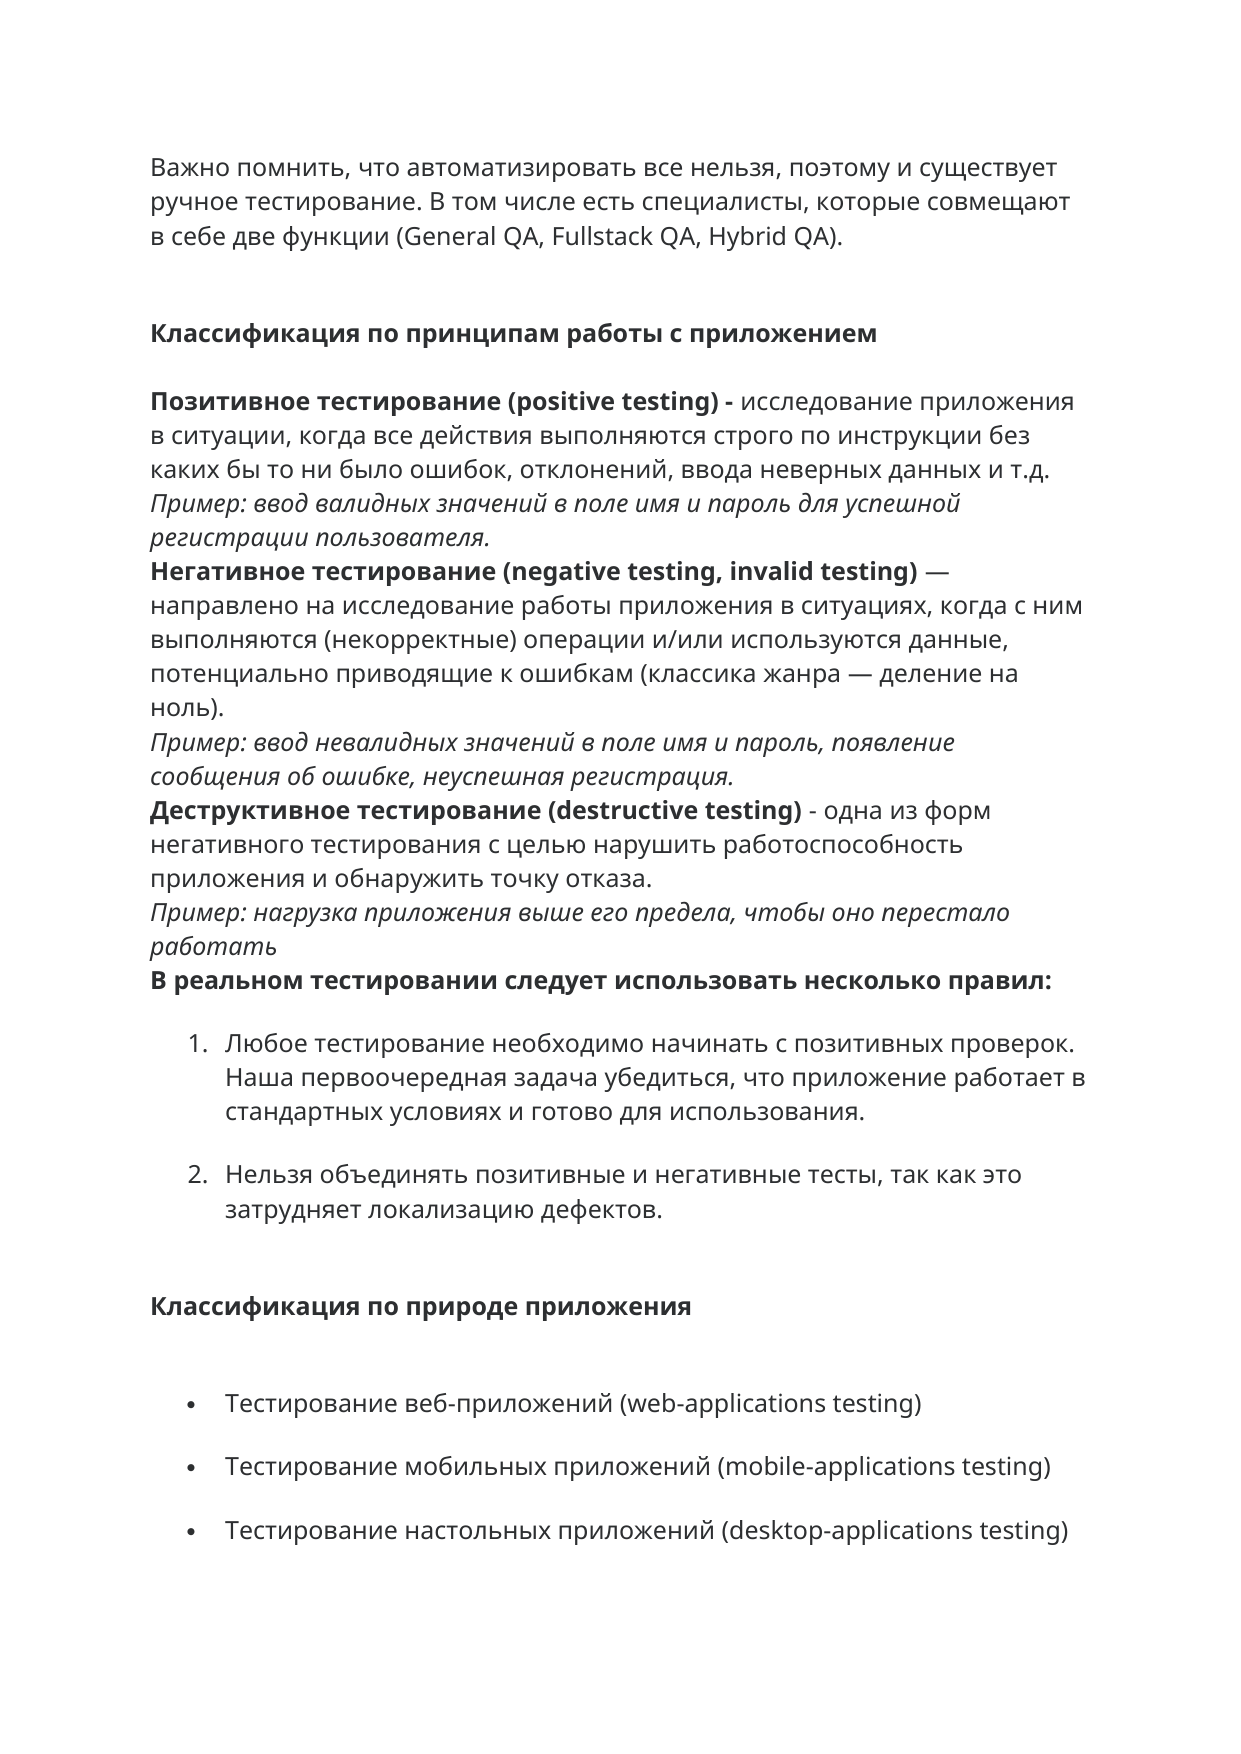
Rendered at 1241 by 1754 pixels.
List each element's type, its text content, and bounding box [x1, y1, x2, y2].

text Деструктивное тестирование (destructive testing) - одна из форм негативного тестирования с целью нарушить работоспособность приложения и обнаружить точку отказа. [150, 792, 1090, 894]
list Тестирование настольных приложений (desktop-applications testing) [187, 1512, 1090, 1546]
text Важно помнить, что автоматизировать все нельзя, поэтому и существует ручное тестирование. В том числе есть специалисты, которые совмещают в себе две функции (General QA, Fullstack QA, Hybrid QA). [150, 150, 1090, 252]
text Негативное тестирование (negative testing, invalid testing) — направлено на исследование работы приложения в ситуациях, когда с ним выполняются (некорректные) операции и/или используются данные, потенциально приводящие к ошибкам (классика жанра — деление на ноль). [150, 554, 1090, 724]
text Классификация по принципам работы с приложением [150, 315, 1090, 349]
list Тестирование мобильных приложений (mobile-applications testing) [187, 1449, 1090, 1483]
list Тестирование веб-приложений (web-applications testing) [187, 1386, 1090, 1420]
text Классификация по природе приложения [150, 1288, 1090, 1323]
text Пример: ввод невалидных значений в поле имя и пароль, появление сообщения об ошибке, неуспешная регистрация. [150, 724, 1090, 792]
text Пример: ввод валидных значений в поле имя и пароль для успешной регистрации пользователя. [150, 486, 1090, 554]
list Любое тестирование необходимо начинать с позитивных проверок. Наша первоочередная задача убедиться, что приложение работает в стандартных условиях и готово для использования. [187, 1026, 1090, 1128]
text В реальном тестировании следует использовать несколько правил: [150, 963, 1090, 997]
text Пример: нагрузка приложения выше его предела, чтобы оно перестало работать [150, 894, 1090, 963]
list Нельзя объединять позитивные и негативные тесты, так как это затрудняет локализацию дефектов. [187, 1157, 1090, 1225]
text Позитивное тестирование (positive testing) - исследование приложения в ситуации, когда все действия выполняются строго по инструкции без каких бы то ни было ошибок, отклонений, ввода неверных данных и т.д. [150, 383, 1090, 486]
